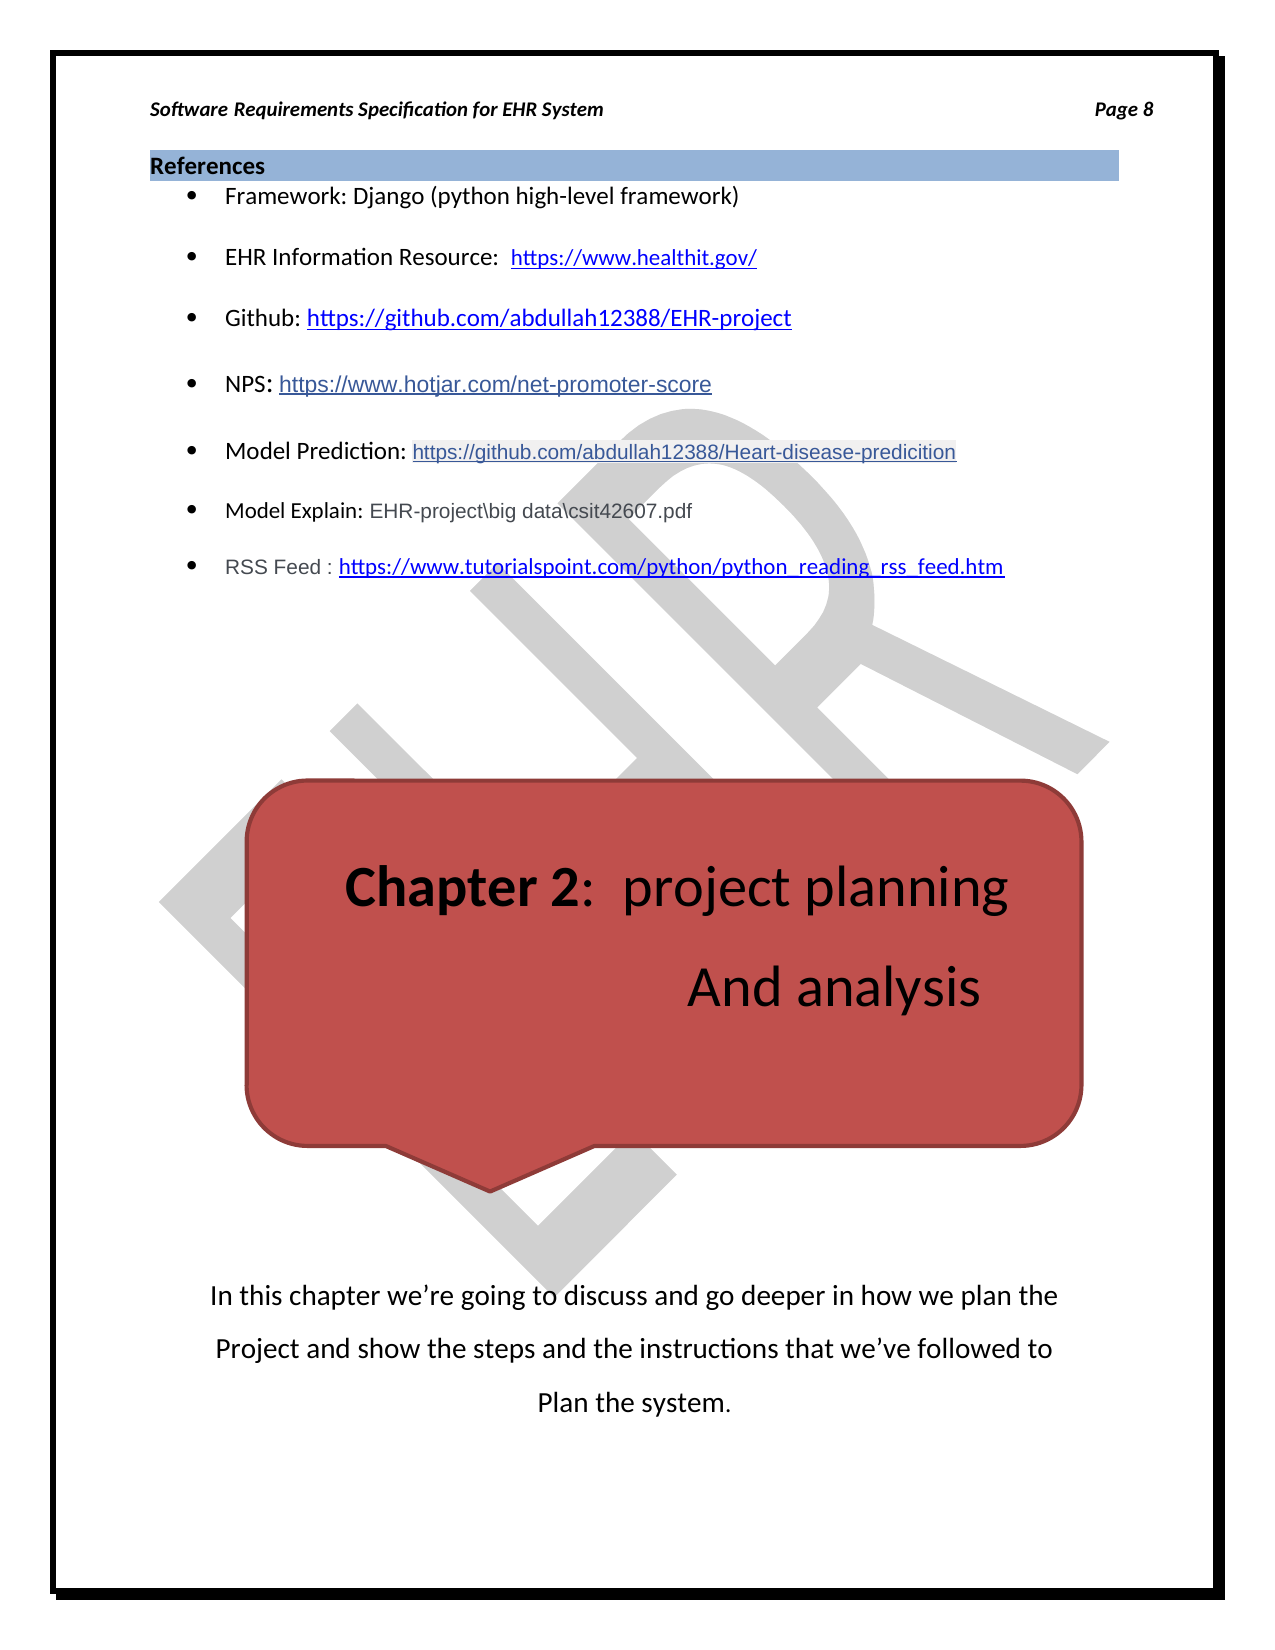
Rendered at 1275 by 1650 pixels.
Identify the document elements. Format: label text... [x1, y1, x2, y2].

list Model Prediction: https://github.com/abdullah12388/Heart-disease-predicition [187, 435, 1119, 465]
text In this chapter we’re going to discuss and go deeper in how we plan the [150, 1277, 1119, 1312]
subtitle References [150, 150, 1119, 181]
text Project and show the steps and the instructions that we’ve followed to [150, 1330, 1119, 1366]
text Plan the system. [150, 1384, 1119, 1419]
list Model Explain: EHR-project\big data\csit42607.pdf [187, 496, 1119, 524]
list Framework: Django (python high-level framework) [187, 181, 1119, 211]
list Github: https://github.com/abdullah12388/EHR-project [187, 303, 1119, 333]
list NPS: https://www.hotjar.com/net-promoter-score [187, 364, 1119, 399]
list RSS Feed : https://www.tutorialspoint.com/python/python_reading_rss_feed.htm [187, 552, 1119, 580]
list EHR Information Resource: https://www.healthit.gov/ [187, 242, 1119, 272]
